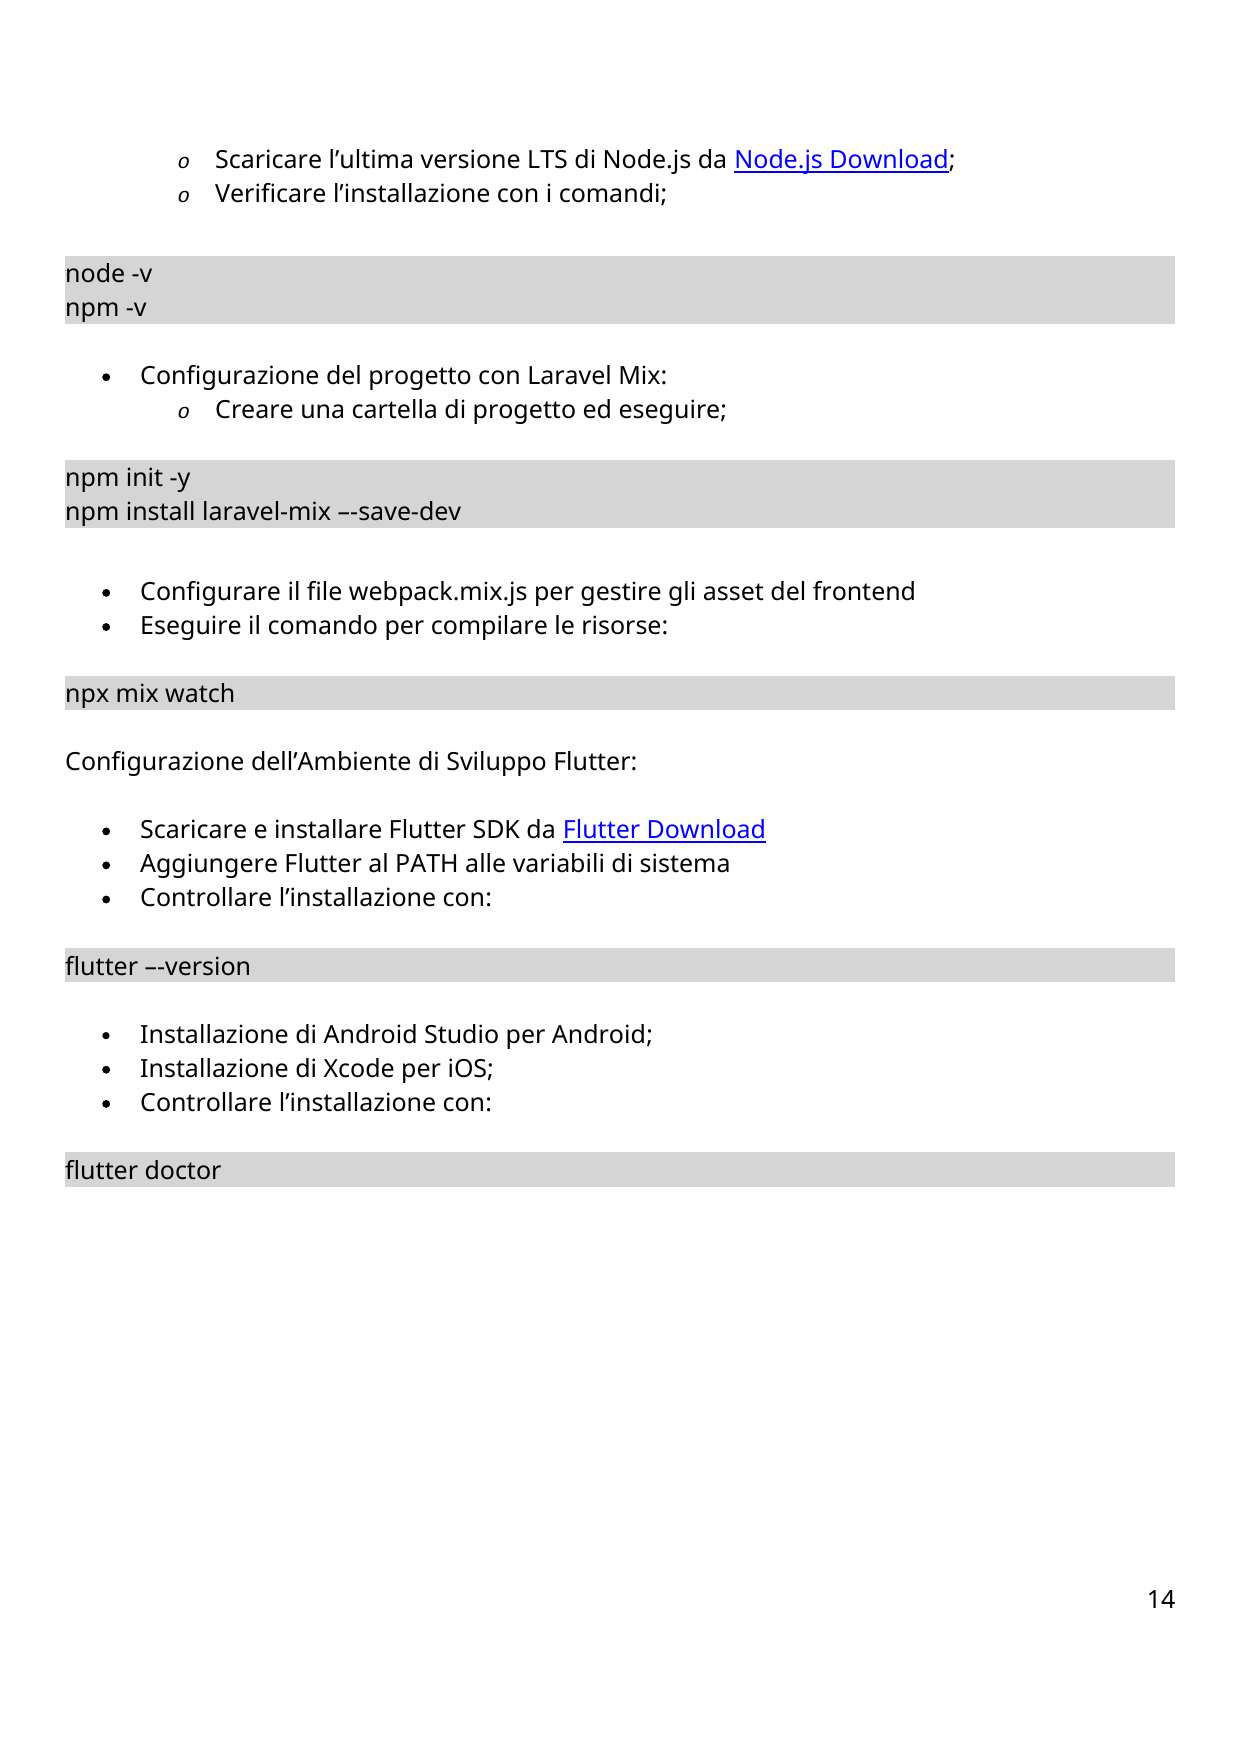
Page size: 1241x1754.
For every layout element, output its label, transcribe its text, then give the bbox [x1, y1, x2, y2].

text flutter –-version [65, 948, 1175, 982]
text npm -v [65, 289, 1175, 324]
text npm init -y [65, 460, 1175, 494]
list Scaricare e installare Flutter SDK da Flutter Download [102, 812, 1175, 846]
text npx mix watch [65, 676, 1175, 710]
text node -v [65, 256, 1175, 289]
list Scaricare l’ultima versione LTS di Node.js da Node.js Download; [177, 142, 1175, 176]
list Eseguire il comando per compilare le risorse: [102, 607, 1175, 642]
list Installazione di Xcode per iOS; [102, 1050, 1175, 1084]
list Installazione di Android Studio per Android; [102, 1016, 1175, 1050]
list Configurazione del progetto con Laravel Mix: [102, 358, 1175, 392]
text Configurazione dell’Ambiente di Sviluppo Flutter: [65, 744, 1175, 778]
list Aggiungere Flutter al PATH alle variabili di sistema [102, 846, 1175, 880]
list Configurare il file webpack.mix.js per gestire gli asset del frontend [102, 573, 1175, 607]
text flutter doctor [65, 1152, 1175, 1187]
text npm install laravel-mix –-save-dev [65, 494, 1175, 528]
list Creare una cartella di progetto ed eseguire; [177, 392, 1175, 426]
list Verificare l’installazione con i comandi; [177, 176, 1175, 210]
list Controllare l’installazione con: [102, 880, 1175, 914]
list Controllare l’installazione con: [102, 1084, 1175, 1118]
